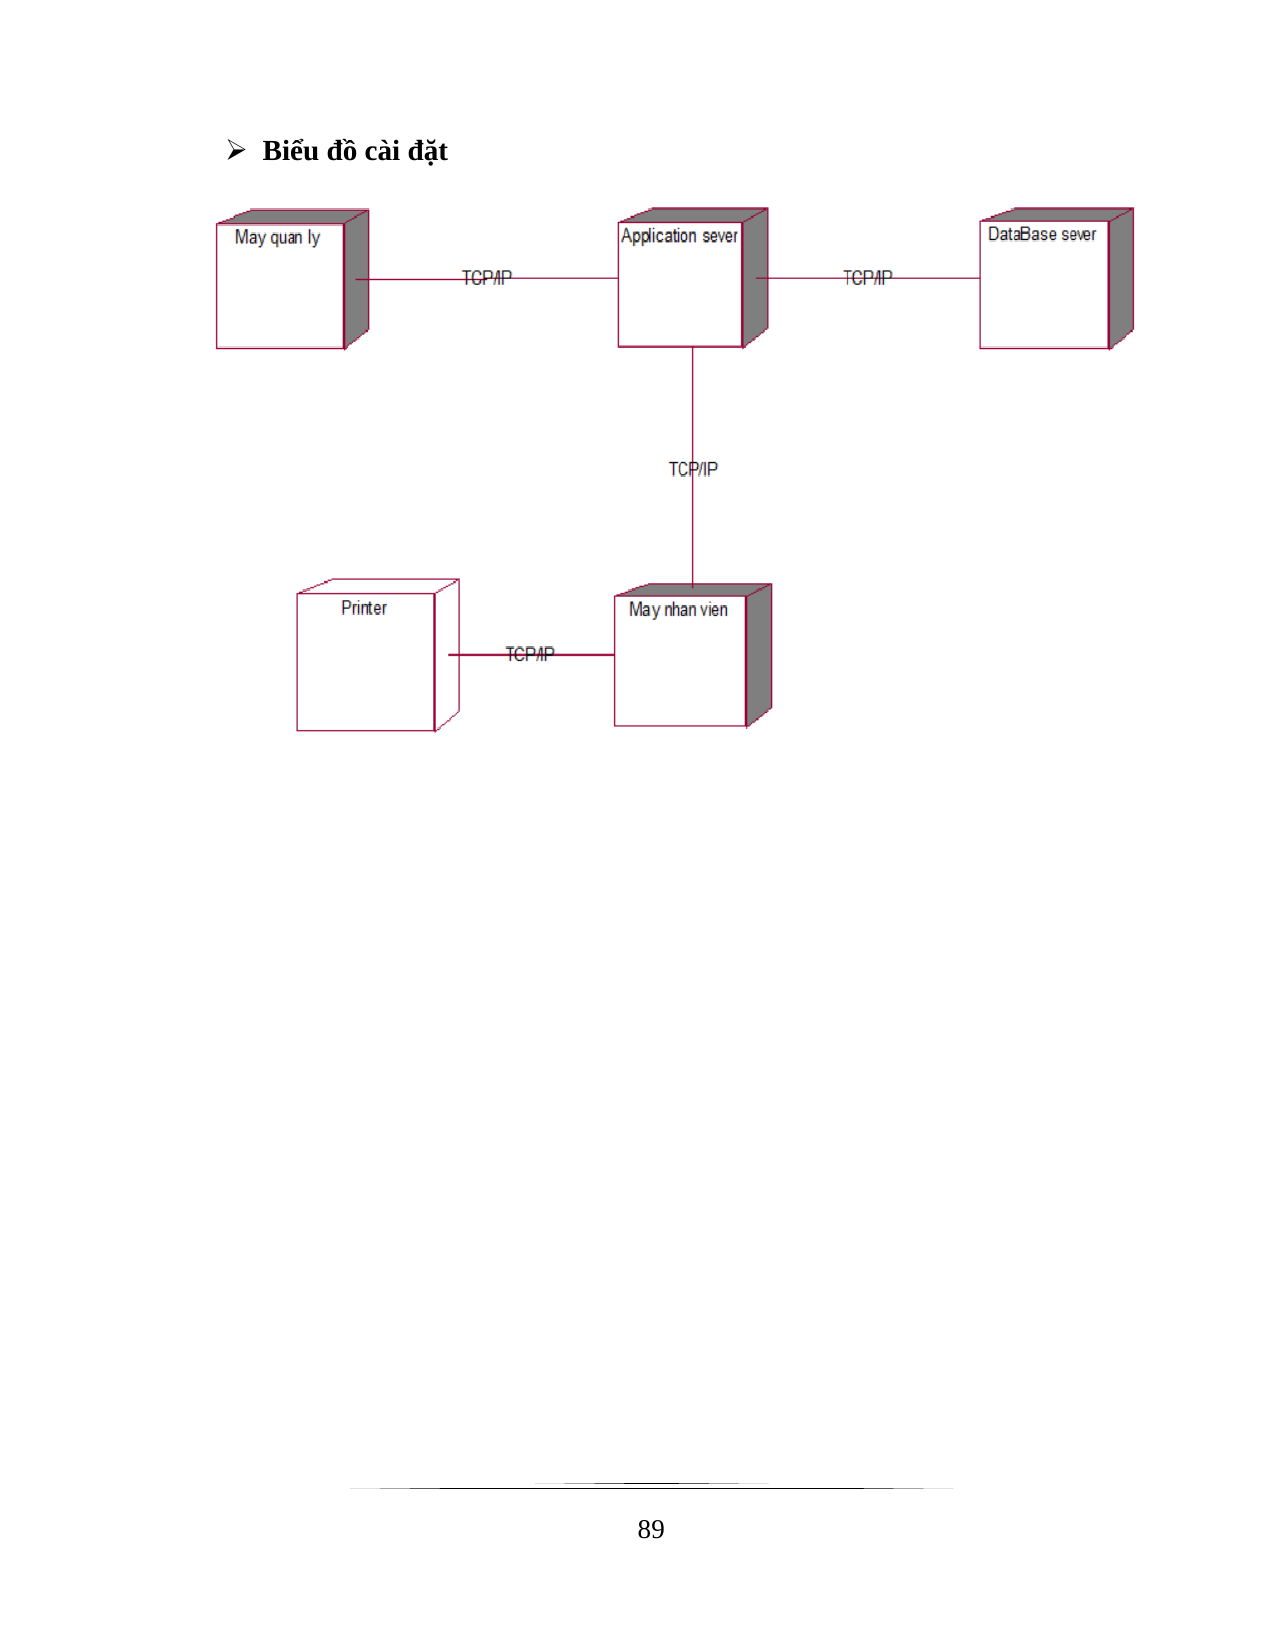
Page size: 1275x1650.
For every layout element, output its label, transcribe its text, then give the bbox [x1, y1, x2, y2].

picture [179, 169, 1182, 801]
list Biểu đồ cài đặt [225, 133, 1152, 167]
